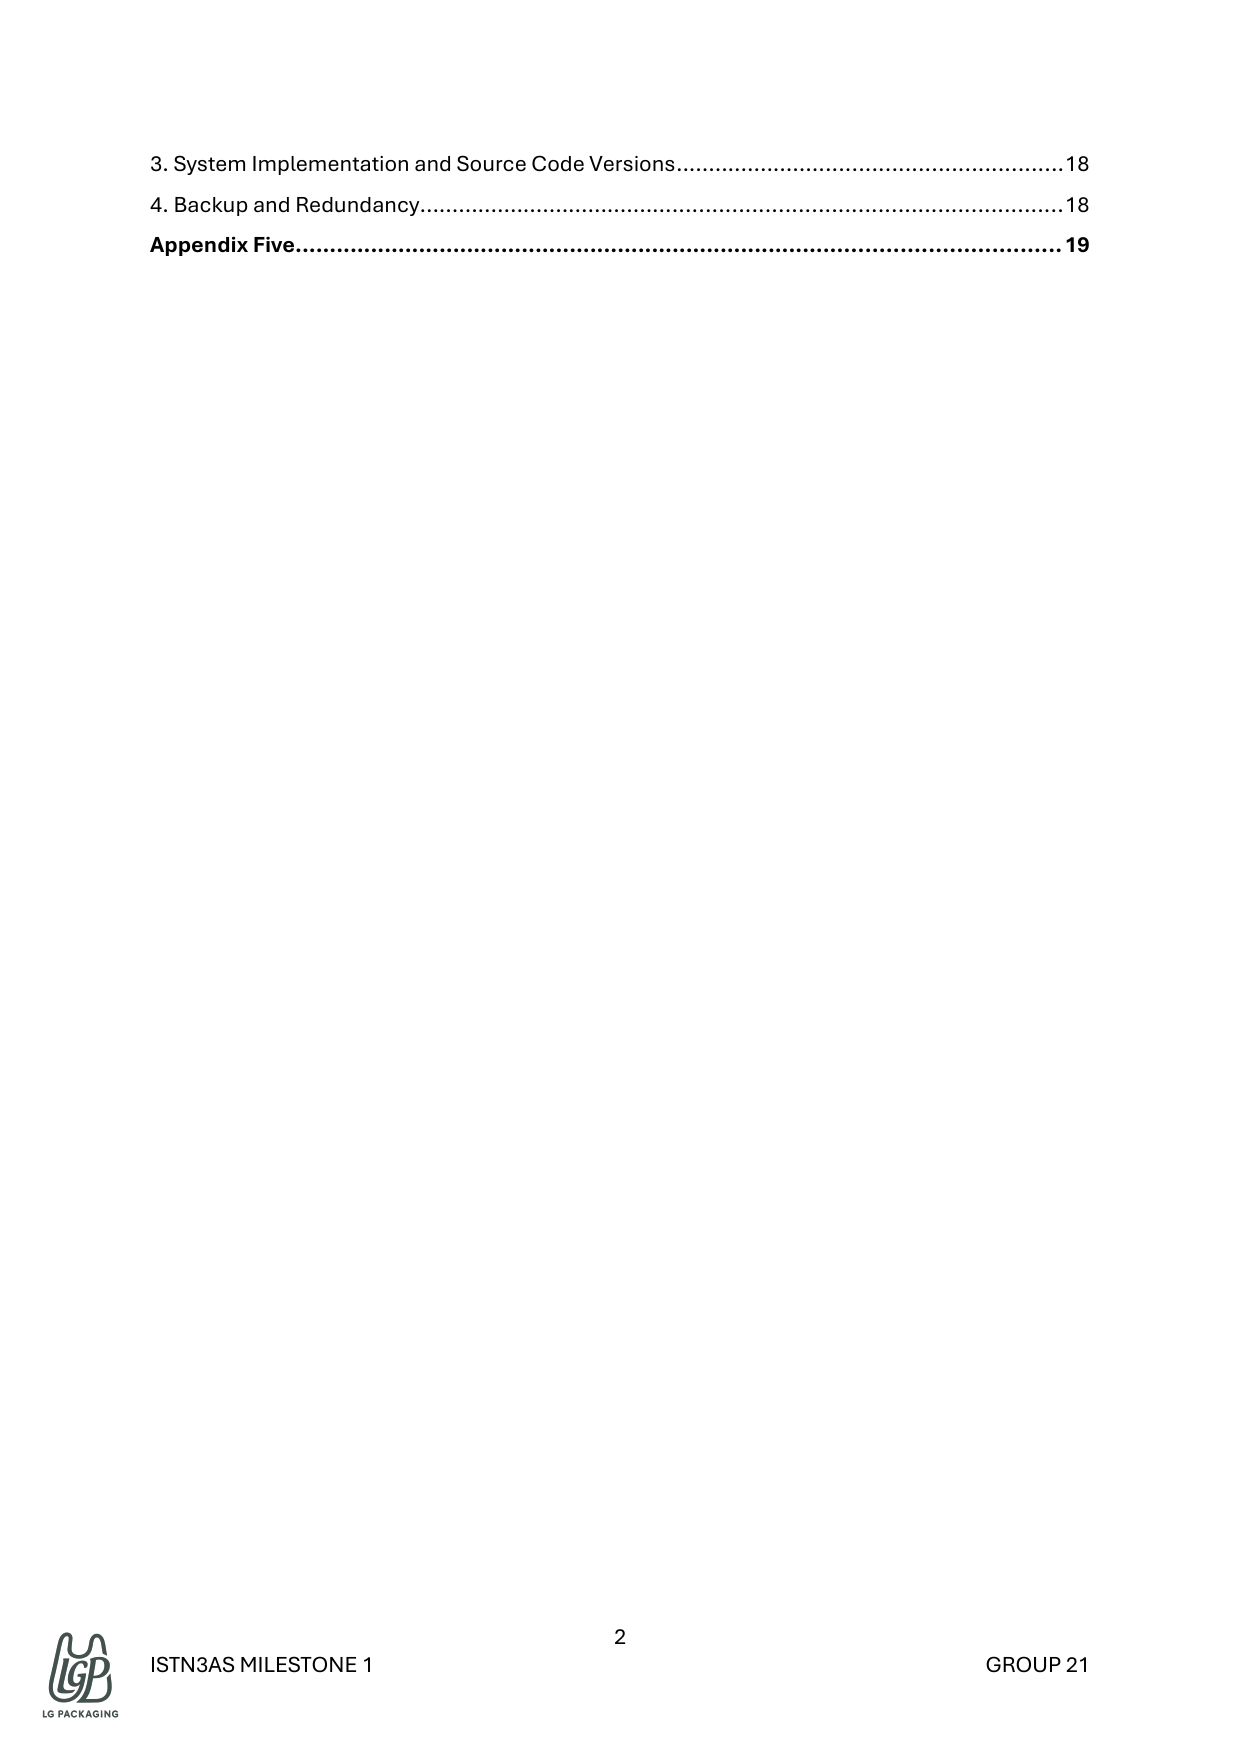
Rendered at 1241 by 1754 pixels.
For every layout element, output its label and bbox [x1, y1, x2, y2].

picture [33, 1624, 121, 1722]
